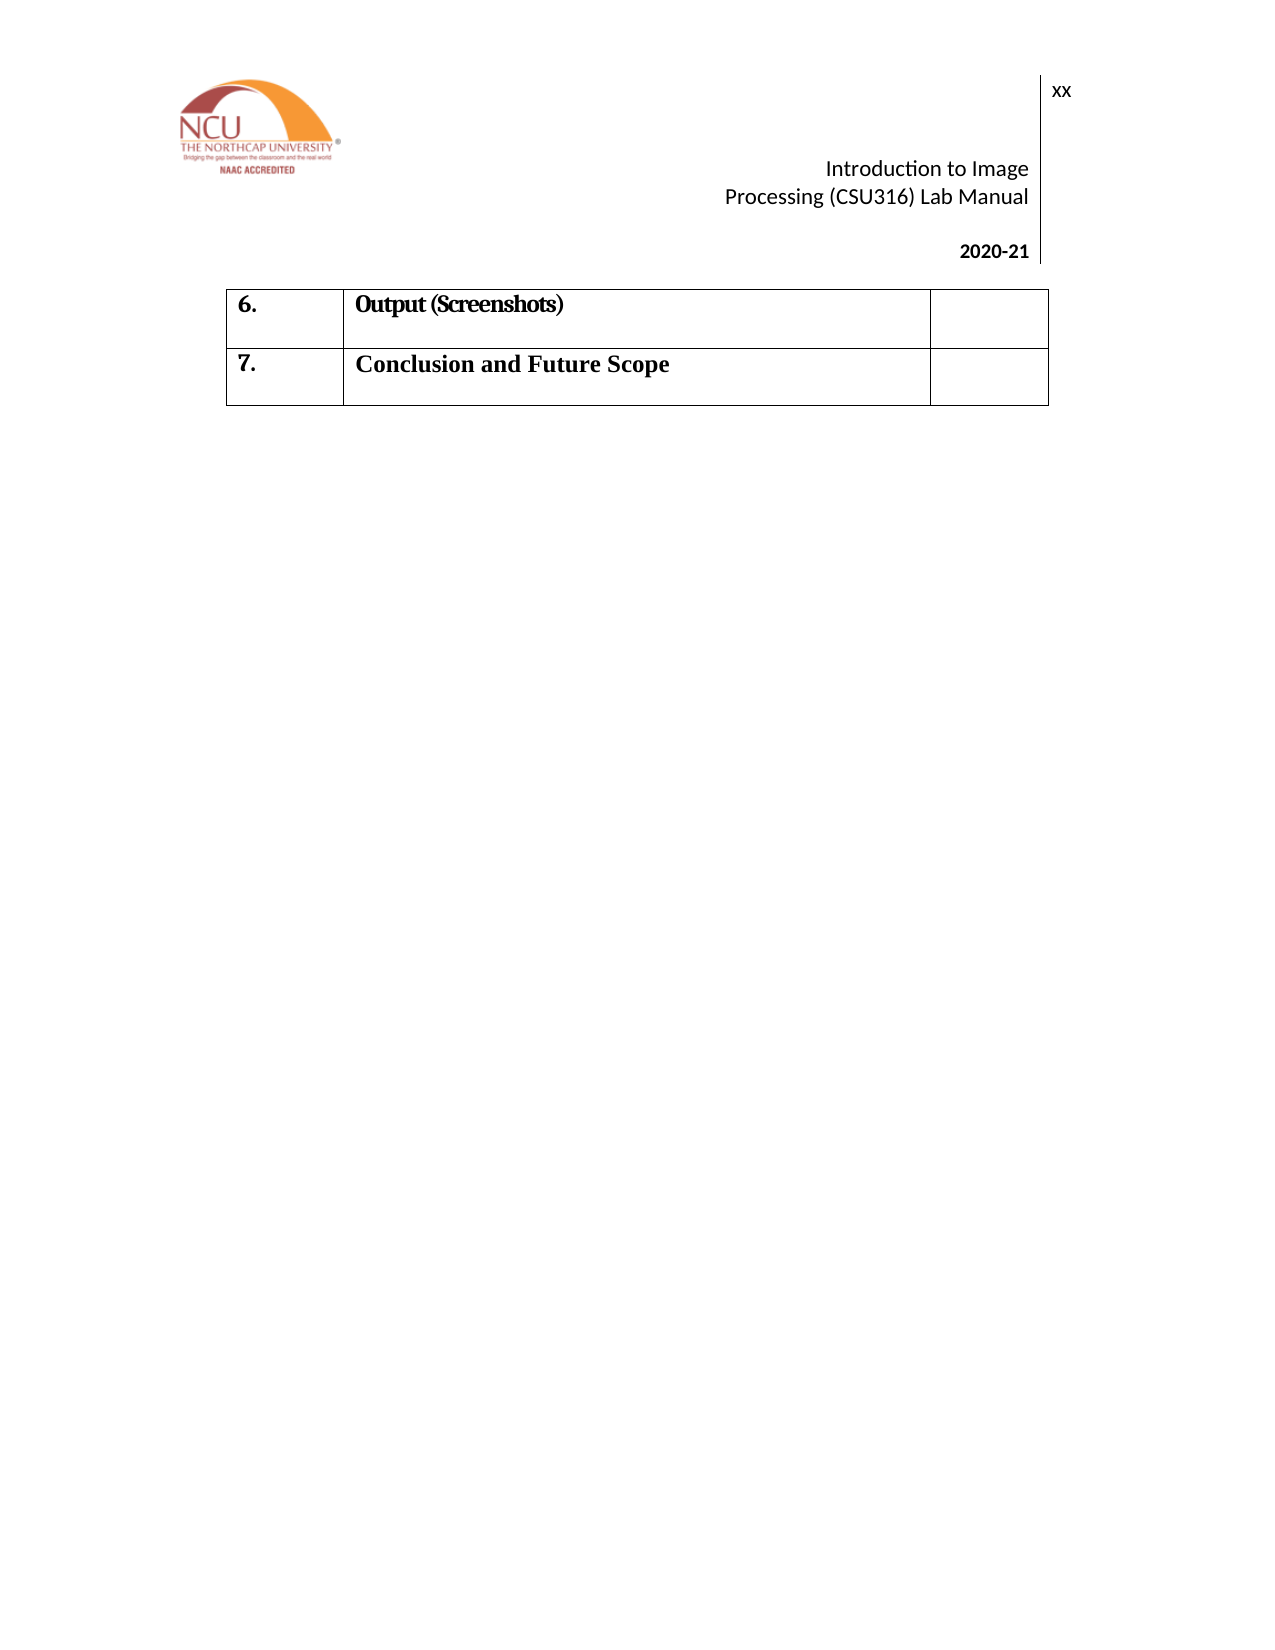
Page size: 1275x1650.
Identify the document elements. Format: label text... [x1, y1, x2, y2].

table_cell Output (Screenshots) [344, 290, 930, 348]
table_cell [931, 290, 1048, 348]
table_cell 7. [227, 349, 343, 405]
picture [177, 75, 342, 177]
table_cell Conclusion and Future Scope [344, 349, 930, 405]
table_cell [931, 349, 1048, 405]
table_cell 6. [227, 290, 343, 348]
